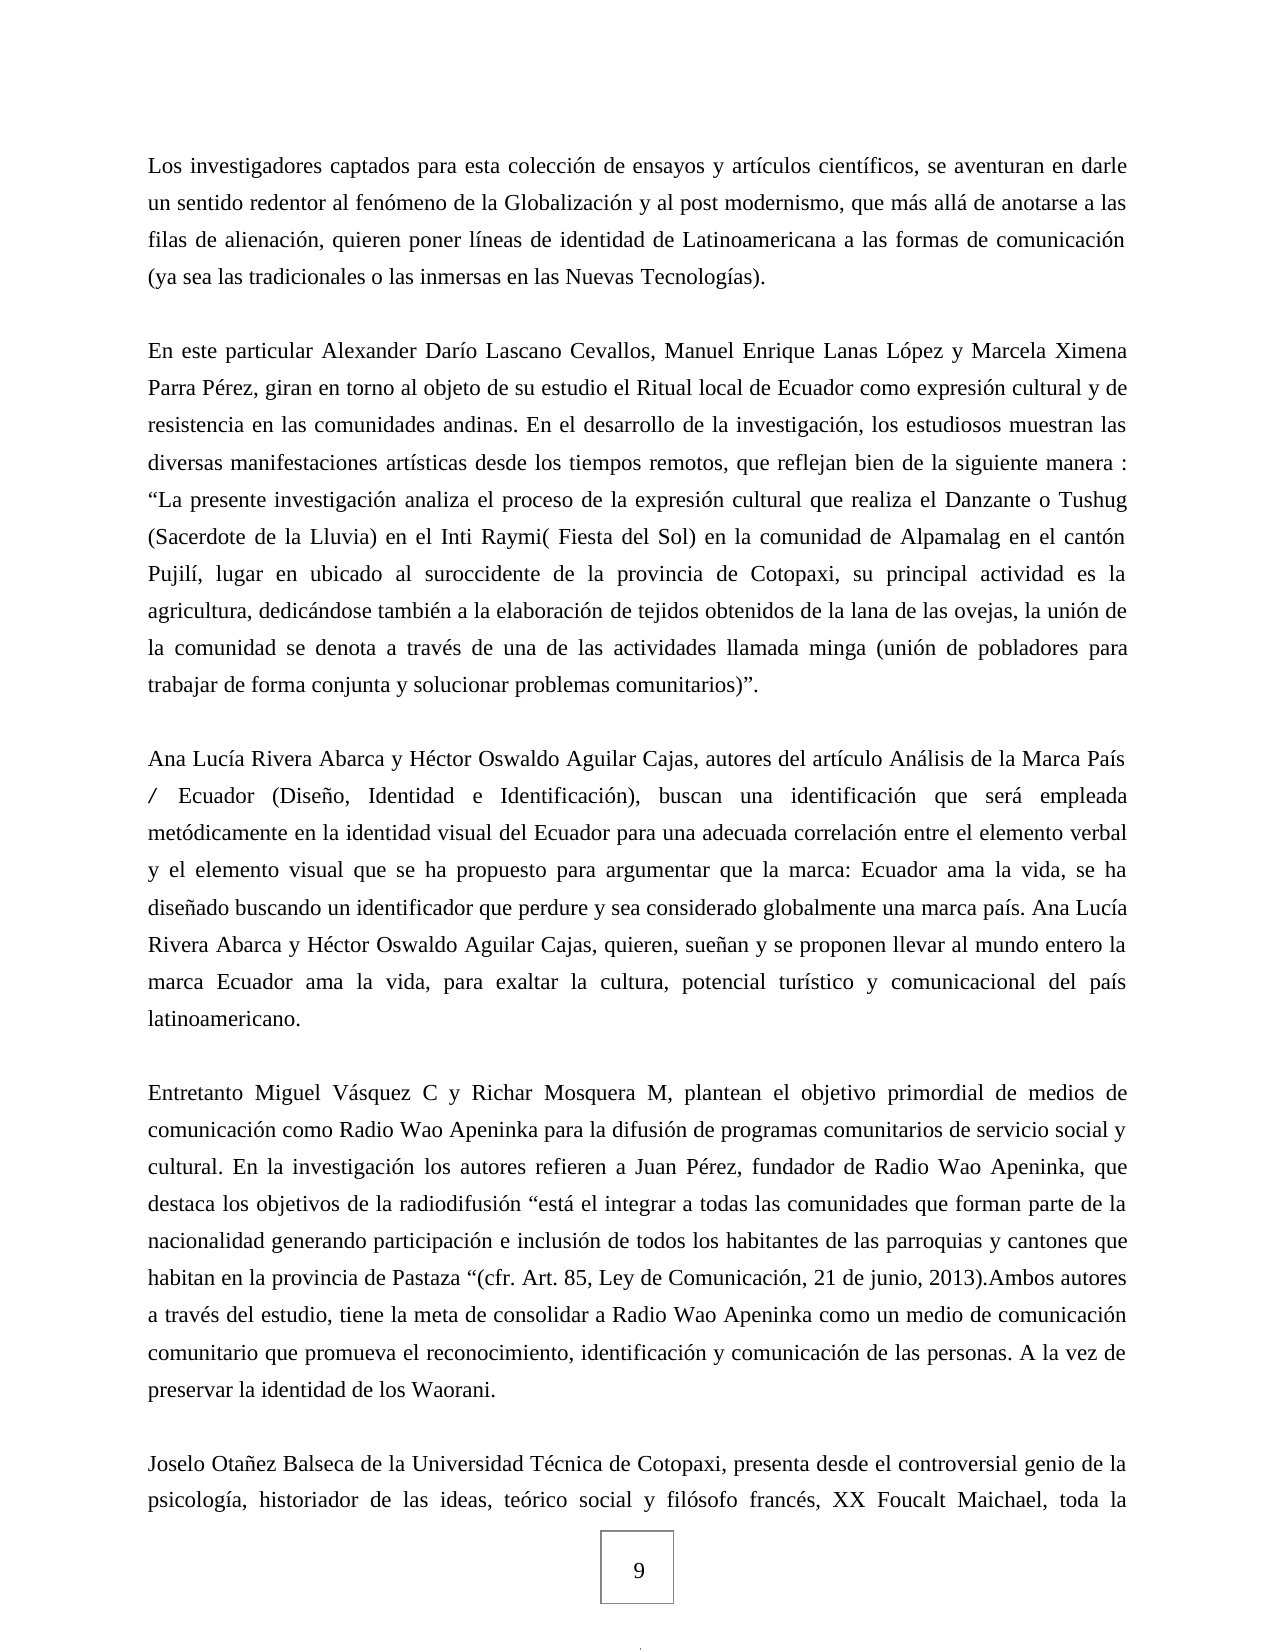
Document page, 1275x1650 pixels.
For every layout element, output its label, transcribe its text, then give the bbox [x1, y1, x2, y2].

text Los investigadores captados para esta colección de ensayos y artículos científicos, se aventuran en darle un sentido redentor al fenómeno de la Globalización y al post modernismo, que más allá de anotarse a las filas de alienación, quieren poner líneas de identidad de Latinoamericana a las formas de comunicación (ya sea las tradicionales o las inmersas en las Nuevas Tecnologías). [148, 152, 1127, 289]
picture [600, 1530, 674, 1604]
text En este particular Alexander Darío Lascano Cevallos, Manuel Enrique Lanas López y Marcela Ximena Parra Pérez, giran en torno al objeto de su estudio el Ritual local de Ecuador como expresión cultural y de resistencia en las comunidades andinas. En el desarrollo de la investigación, los estudiosos muestran las diversas manifestaciones artísticas desde los tiempos remotos, que reflejan bien de la siguiente manera : “La presente investigación analiza el proceso de la expresión cultural que realiza el Danzante o Tushug (Sacerdote de la Lluvia) en el Inti Raymi( Fiesta del Sol) en la comunidad de Alpamalag en el cantón Pujilí, lugar en ubicado al suroccidente de la provincia de Cotopaxi, su principal actividad es la agricultura, dedicándose también a la elaboración de tejidos obtenidos de la lana de las ovejas, la unión de la comunidad se denota a través de una de las actividades llamada minga (unión de pobladores para trabajar de forma conjunta y solucionar problemas comunitarios)”. [148, 337, 1128, 697]
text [148, 1450, 1128, 1513]
text Entretanto Miguel Vásquez C y Richar Mosquera M, plantean el objetivo primordial de medios de comunicación como Radio Wao Apeninka para la difusión de programas comunitarios de servicio social y cultural. En la investigación los autores refieren a Juan Pérez, fundador de Radio Wao Apeninka, que destaca los objetivos de la radiodifusión “está el integrar a todas las comunidades que forman parte de la nacionalidad generando participación e inclusión de todos los habitantes de las parroquias y cantones que habitan en la provincia de Pastaza “(cfr. Art. 85, Ley de Comunicación, 21 de junio, 2013).Ambos autores a través del estudio, tiene la meta de consolidar a Radio Wao Apeninka como un medio de comunicación comunitario que promueva el reconocimiento, identificación y comunicación de las personas. A la vez de preservar la identidad de los Waorani. [148, 1079, 1128, 1402]
text Ana Lucía Rivera Abarca y Héctor Oswaldo Aguilar Cajas, autores del artículo Análisis de la Marca País / Ecuador (Diseño, Identidad e Identificación), buscan una identificación que será empleada metódicamente en la identidad visual del Ecuador para una adecuada correlación entre el elemento verbal y el elemento visual que se ha propuesto para argumentar que la marca: Ecuador ama la vida, se ha diseñado buscando un identificador que perdure y sea considerado globalmente una marca país. Ana Lucía Rivera Abarca y Héctor Oswaldo Aguilar Cajas, quieren, sueñan y se proponen llevar al mundo entero la marca Ecuador ama la vida, para exaltar la cultura, potencial turístico y comunicacional del país latinoamericano. [148, 745, 1128, 1031]
